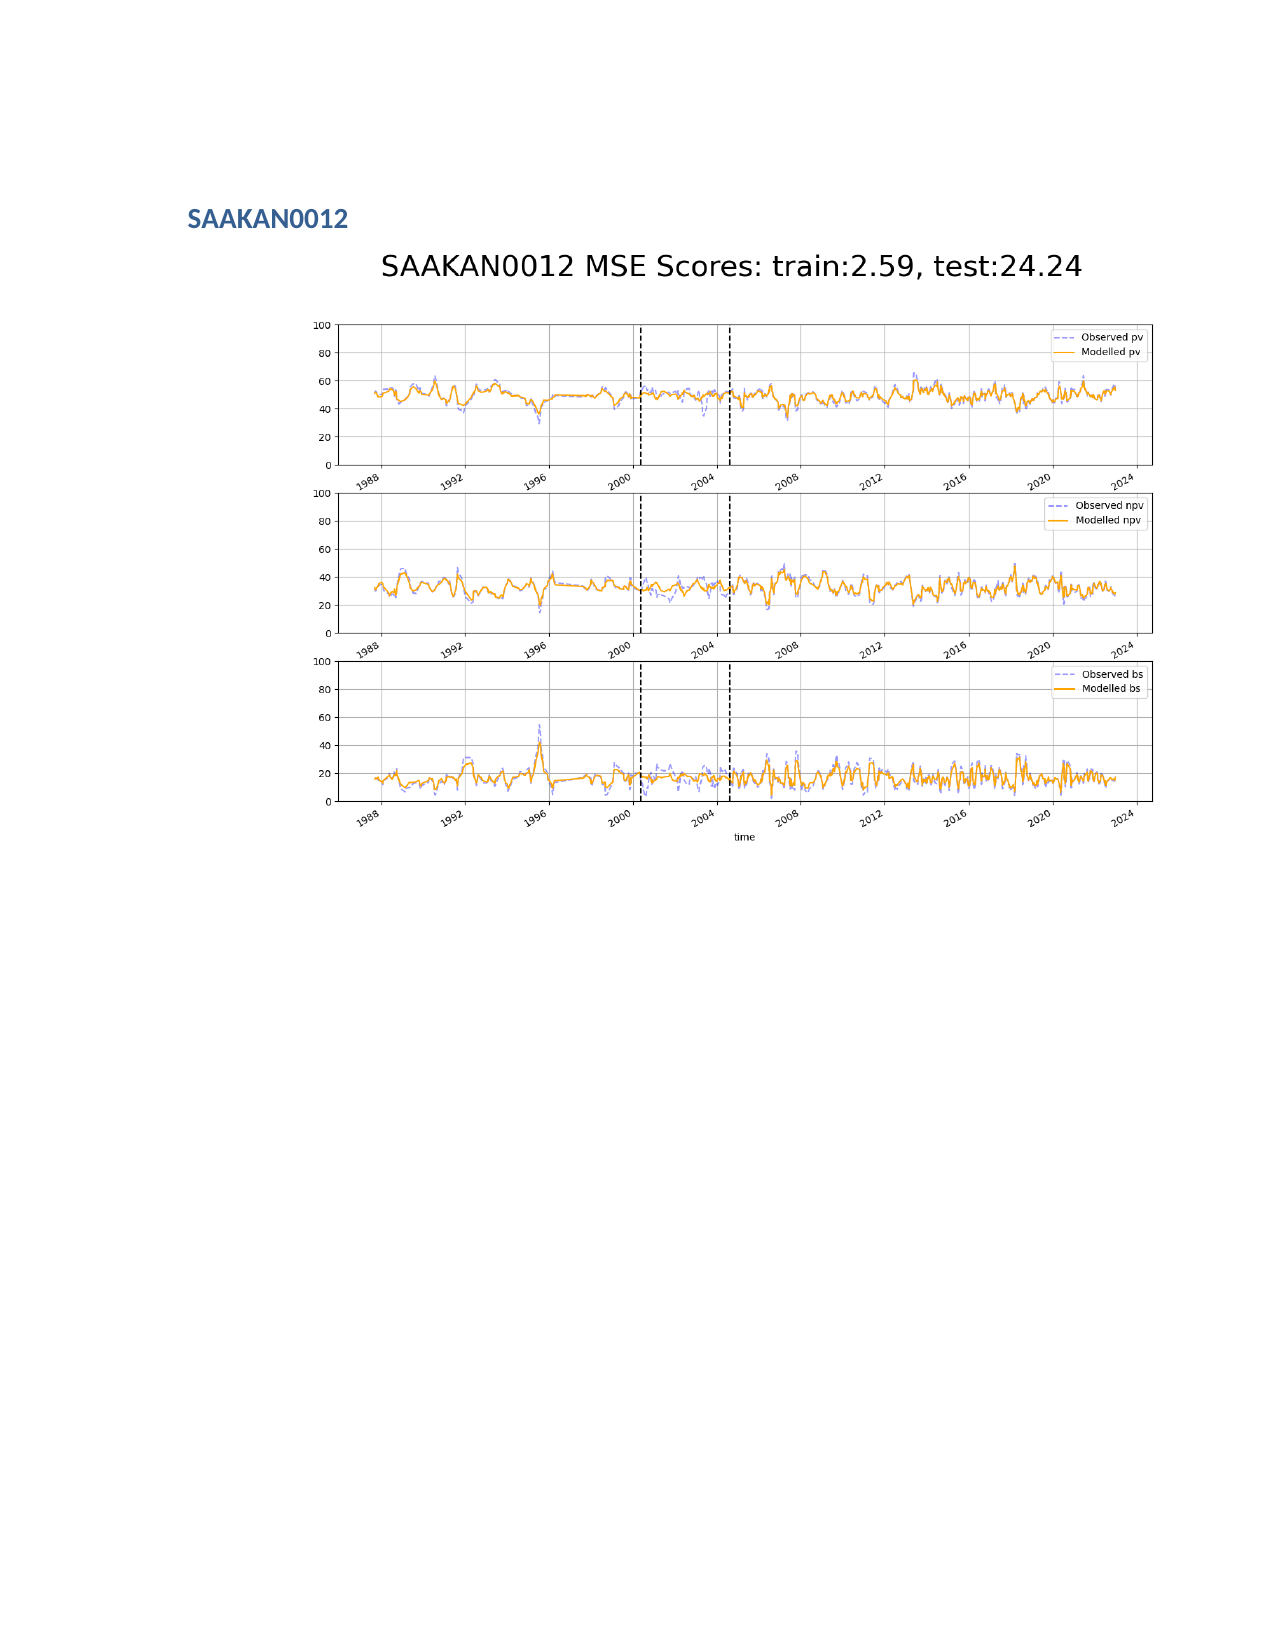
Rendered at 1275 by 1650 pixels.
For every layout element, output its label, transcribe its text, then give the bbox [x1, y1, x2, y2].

subtitle SAAKAN0012 [187, 200, 1087, 236]
picture [206, 241, 1257, 941]
